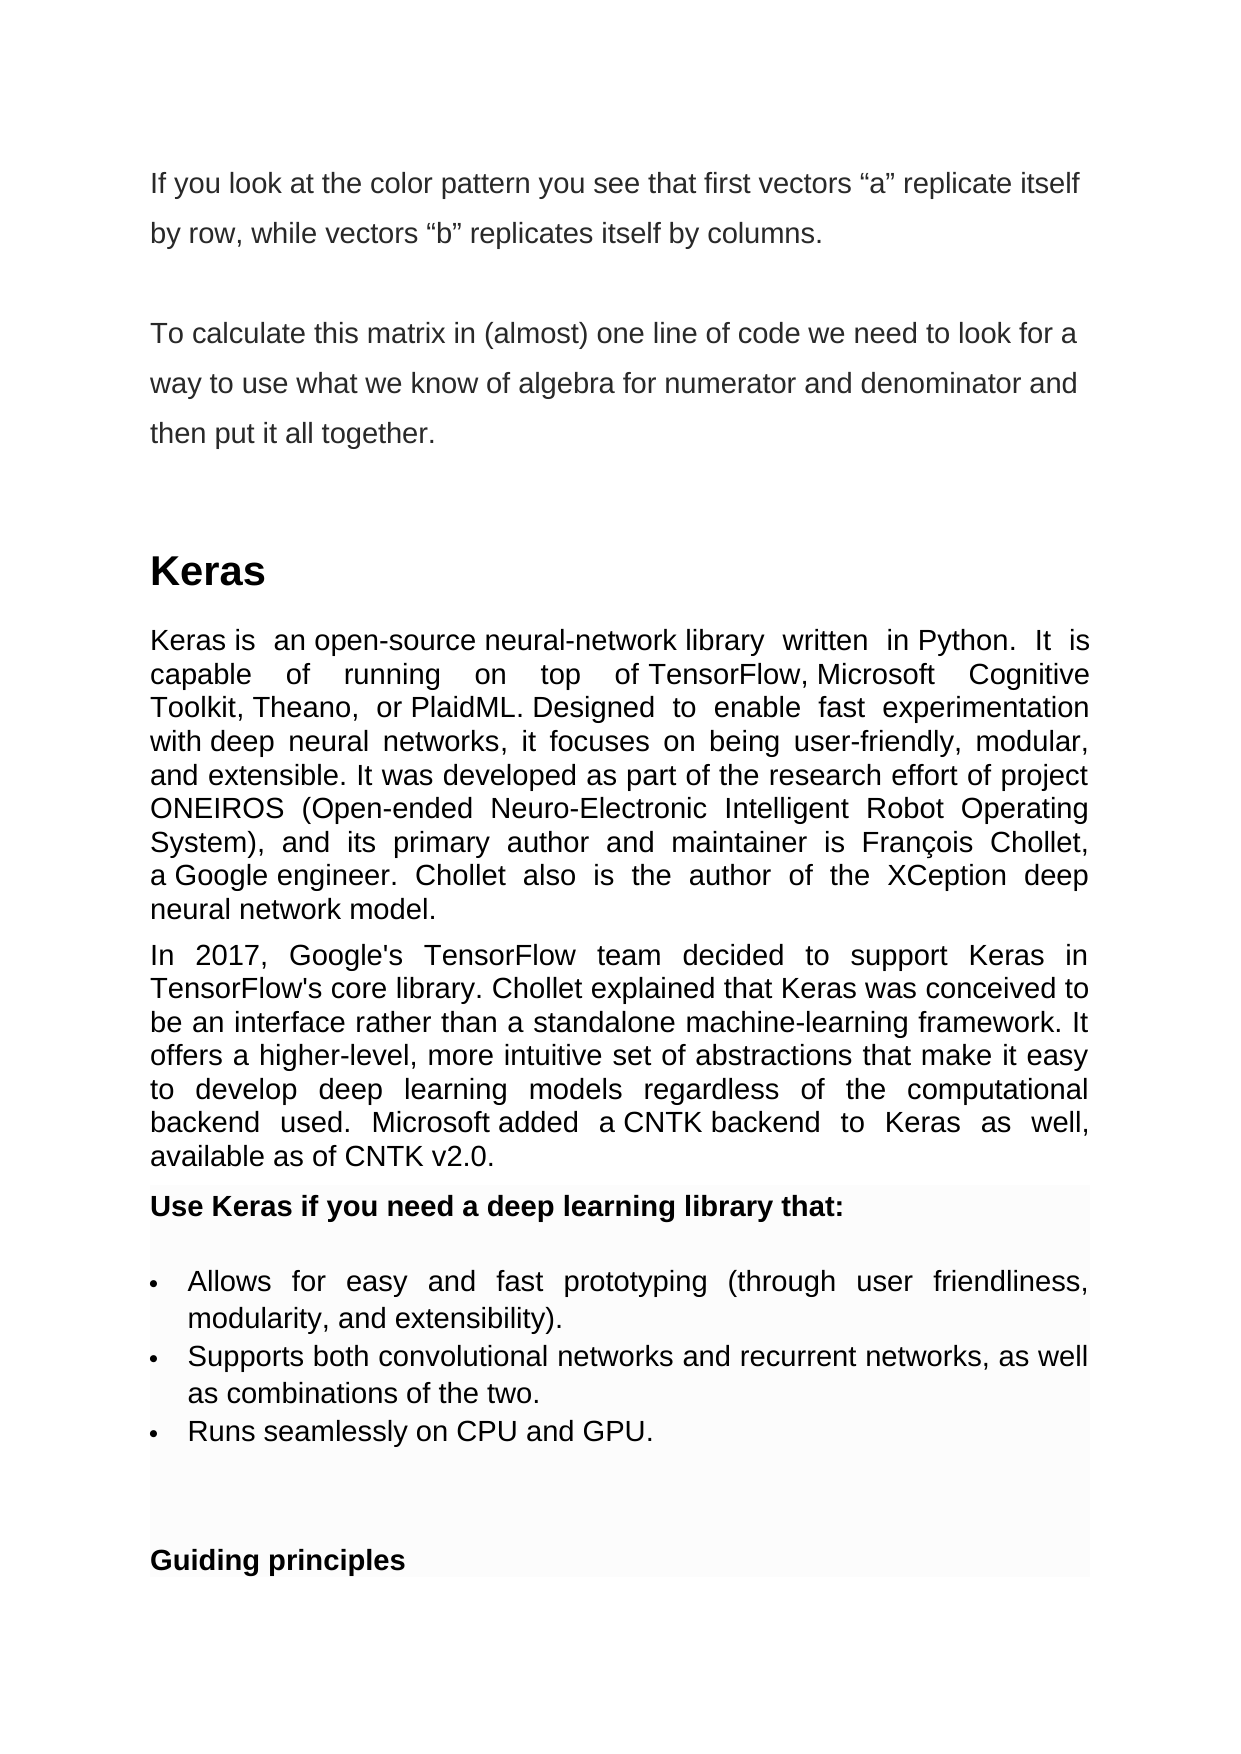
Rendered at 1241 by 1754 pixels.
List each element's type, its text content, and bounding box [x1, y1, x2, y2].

text Keras is an open-source neural-network library written in Python. It is capable of running on top of TensorFlow, Microsoft Cognitive Toolkit, Theano, or PlaidML. Designed to enable fast experimentation with deep neural networks, it focuses on being user-friendly, modular, and extensible. It was developed as part of the research effort of project ONEIROS (Open-ended Neuro-Electronic Intelligent Robot Operating System), and its primary author and maintainer is François Chollet, a Google engineer. Chollet also is the author of the XCeption deep neural network model. [150, 623, 1090, 925]
text In 2017, Google's TensorFlow team decided to support Keras in TensorFlow's core library. Chollet explained that Keras was conceived to be an interface rather than a standalone machine-learning framework. It offers a higher-level, more intuitive set of abstractions that make it easy to develop deep learning models regardless of the computational backend used. Microsoft added a CNTK backend to Keras as well, available as of CNTK v2.0. [150, 938, 1090, 1172]
text To calculate this matrix in (almost) one line of code we need to look for a way to use what we know of algebra for numerator and denominator and then put it all together. [150, 300, 1090, 450]
list Allows for easy and fast prototyping (through user friendliness, modularity, and extensibility). [150, 1260, 1090, 1335]
subtitle Keras [150, 546, 1090, 594]
text Guiding principles [150, 1543, 1090, 1577]
text If you look at the color pattern you see that first vectors “a” replicate itself by row, while vectors “b” replicates itself by columns. [150, 150, 1090, 250]
list Supports both convolutional networks and recurrent networks, as well as combinations of the two. [150, 1335, 1090, 1410]
text Use Keras if you need a deep learning library that: [150, 1185, 1090, 1222]
list Runs seamlessly on CPU and GPU. [150, 1410, 1090, 1447]
